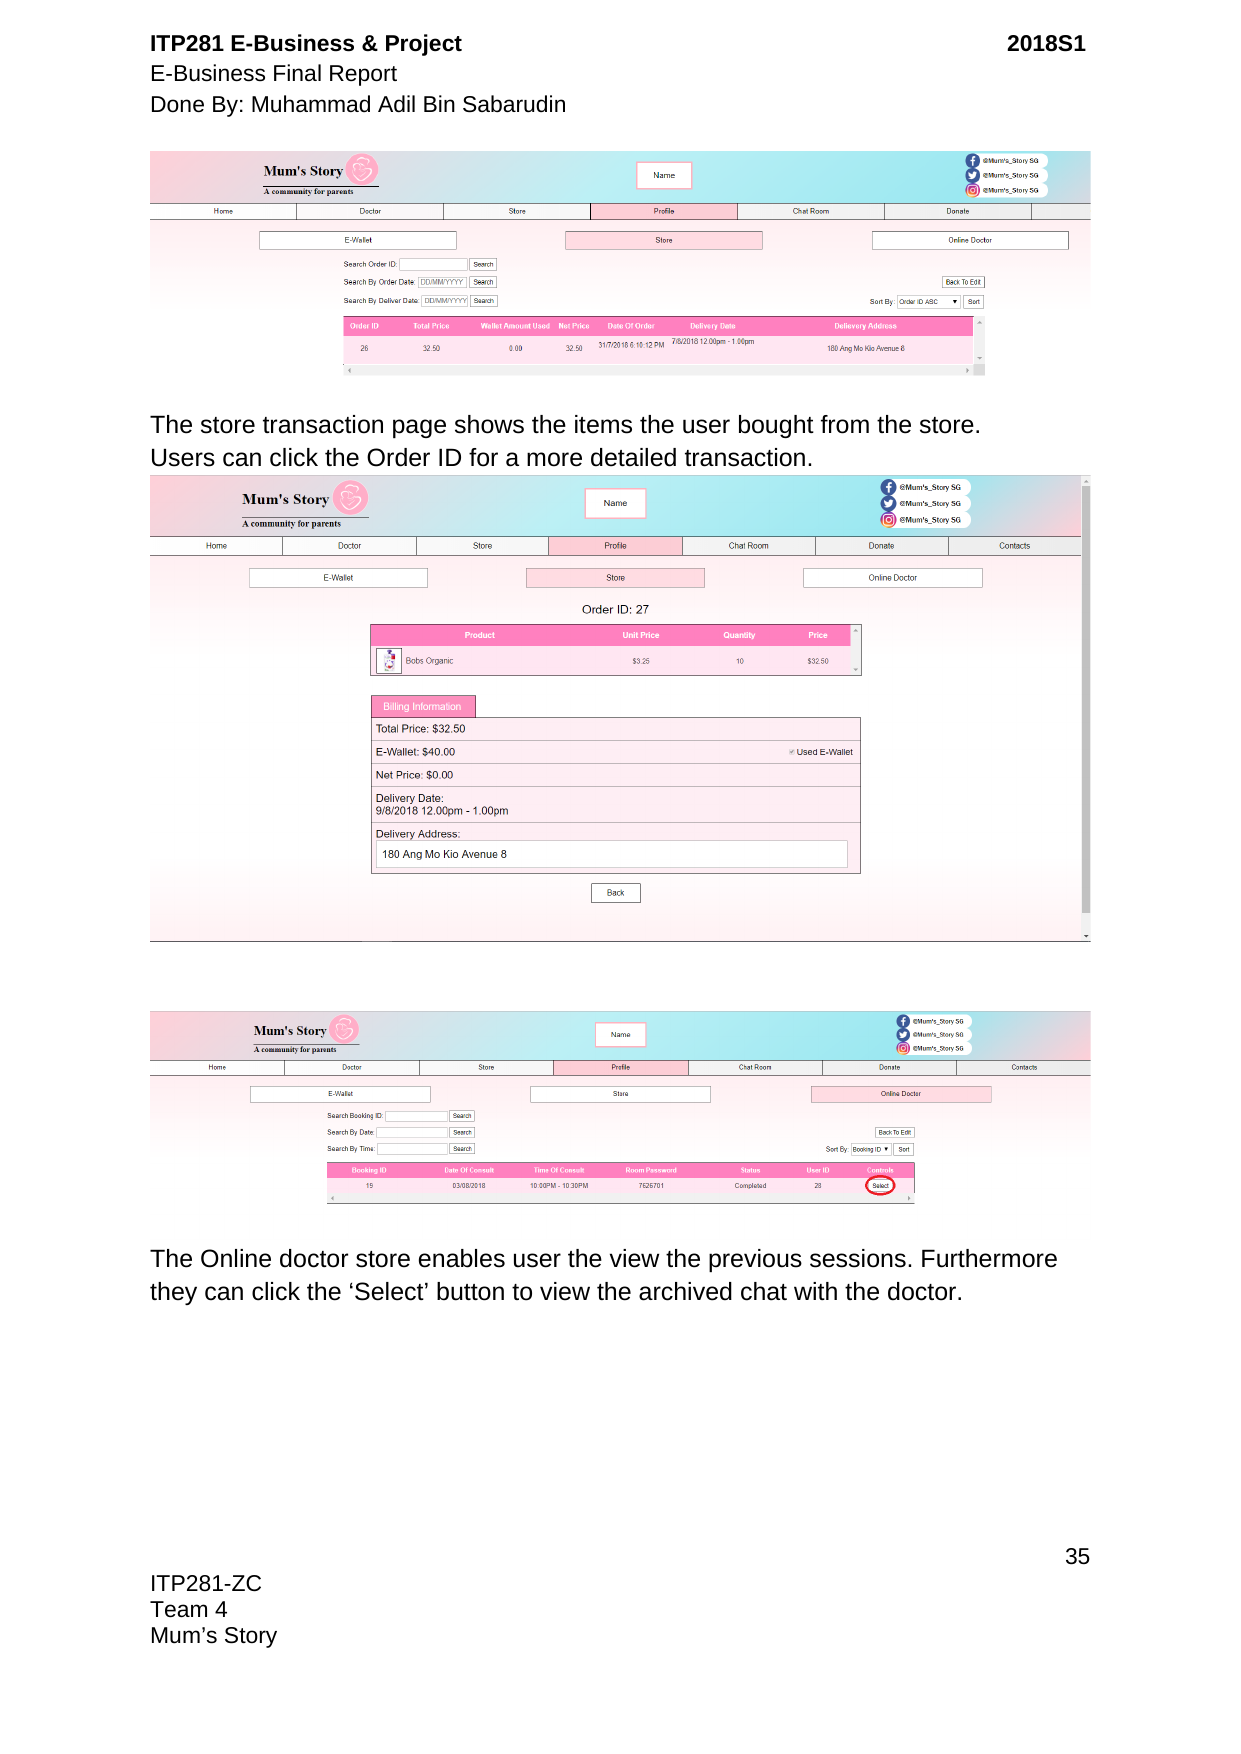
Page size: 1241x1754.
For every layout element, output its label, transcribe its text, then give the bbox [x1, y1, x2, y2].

picture [150, 475, 1091, 942]
text Users can click the Order ID for a more detailed transaction. [150, 443, 1090, 475]
text The store transaction page shows the items the user bought from the store. [150, 409, 1090, 438]
picture [150, 151, 1091, 406]
text The Online doctor store enables user the view the previous sessions. Furthermore they can click the ‘Select’ button to view the archived chat with the doctor. [150, 1244, 1090, 1306]
picture [150, 1011, 1091, 1240]
